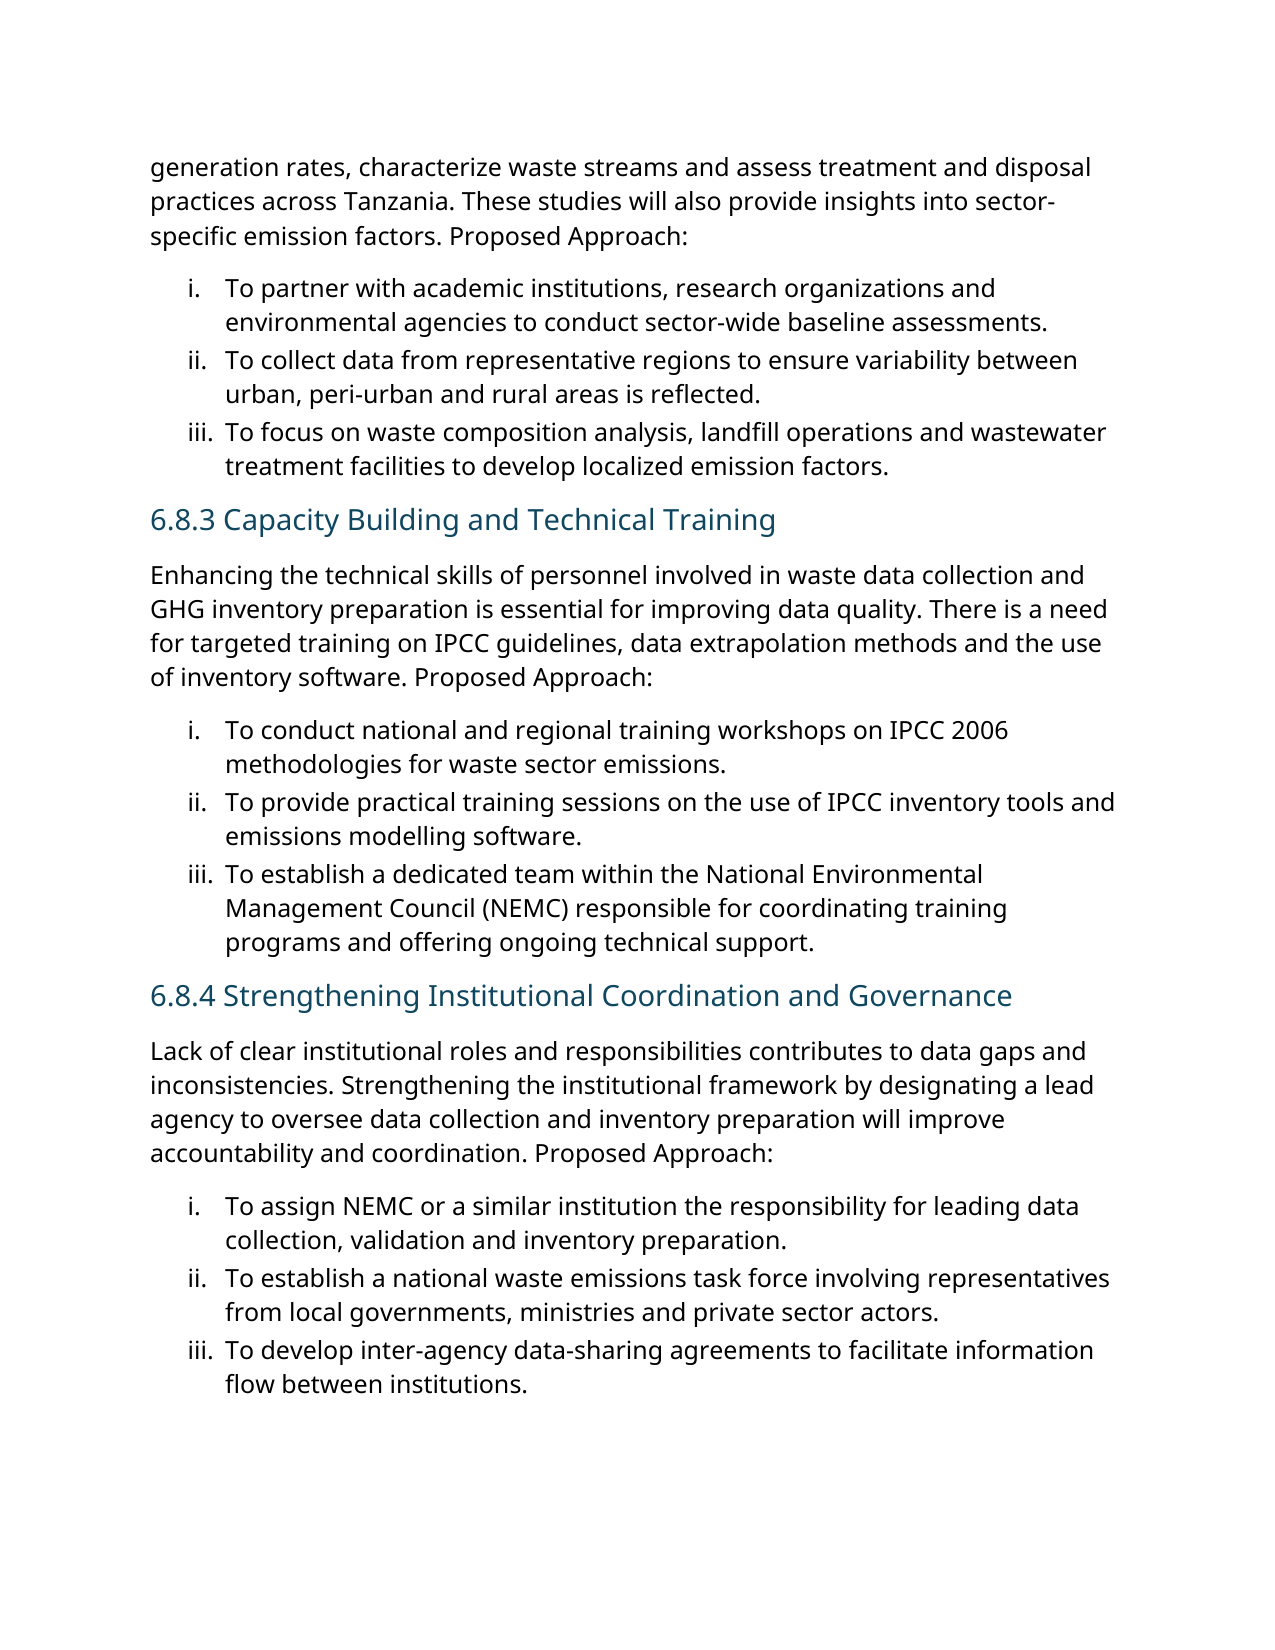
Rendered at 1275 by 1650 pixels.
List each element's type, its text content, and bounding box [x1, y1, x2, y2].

list To provide practical training sessions on the use of IPCC inventory tools and emissions modelling software. [187, 785, 1125, 853]
text Enhancing the technical skills of personnel involved in waste data collection and GHG inventory preparation is essential for improving data quality. There is a need for targeted training on IPCC guidelines, data extrapolation methods and the use of inventory software. Proposed Approach: [150, 558, 1125, 694]
text Lack of clear institutional roles and responsibilities contributes to data gaps and inconsistencies. Strengthening the institutional framework by designating a lead agency to oversee data collection and inventory preparation will improve accountability and coordination. Proposed Approach: [150, 1034, 1125, 1170]
subtitle 6.8.4 Strengthening Institutional Coordination and Governance [150, 976, 1125, 1015]
list To develop inter-agency data-sharing agreements to facilitate information flow between institutions. [187, 1333, 1125, 1401]
list To focus on waste composition analysis, landfill operations and wastewater treatment facilities to develop localized emission factors. [187, 415, 1125, 483]
list To assign NEMC or a similar institution the responsibility for leading data collection, validation and inventory preparation. [187, 1189, 1125, 1257]
list To partner with academic institutions, research organizations and environmental agencies to conduct sector-wide baseline assessments. [187, 271, 1125, 339]
list To establish a national waste emissions task force involving representatives from local governments, ministries and private sector actors. [187, 1261, 1125, 1329]
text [150, 150, 1125, 252]
subtitle 6.8.3 Capacity Building and Technical Training [150, 499, 1125, 539]
list To conduct national and regional training workshops on IPCC 2006 methodologies for waste sector emissions. [187, 713, 1125, 781]
list To establish a dedicated team within the National Environmental Management Council (NEMC) responsible for coordinating training programs and offering ongoing technical support. [187, 857, 1125, 959]
list To collect data from representative regions to ensure variability between urban, peri-urban and rural areas is reflected. [187, 343, 1125, 411]
